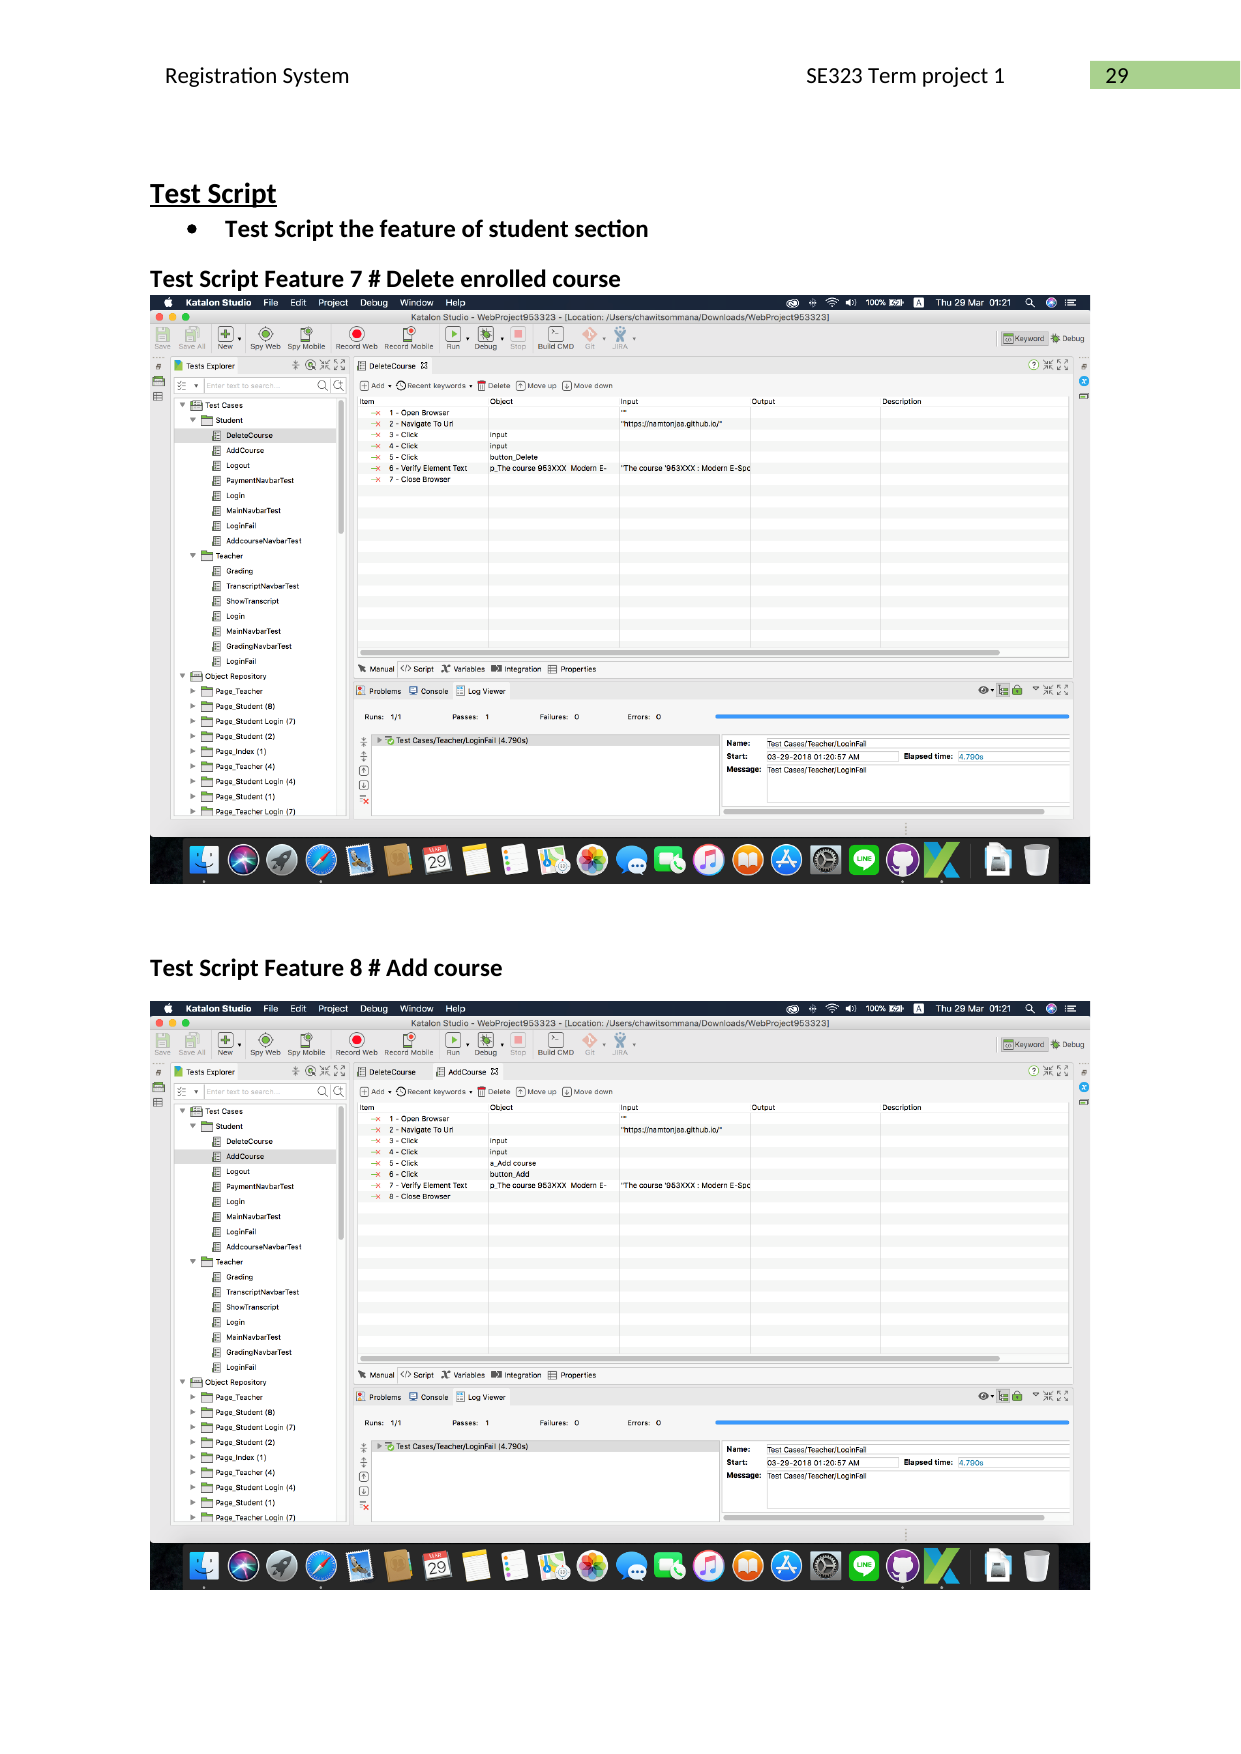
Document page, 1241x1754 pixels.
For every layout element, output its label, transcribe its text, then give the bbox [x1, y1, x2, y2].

text Test Script Feature 8 # Add course [150, 952, 1090, 982]
text Test Script Feature 7 # Delete enrolled course [150, 263, 1090, 295]
subtitle Test Script [150, 175, 1090, 211]
picture [150, 295, 1091, 884]
picture [150, 1001, 1091, 1590]
list Test Script the feature of student section [187, 213, 1090, 244]
